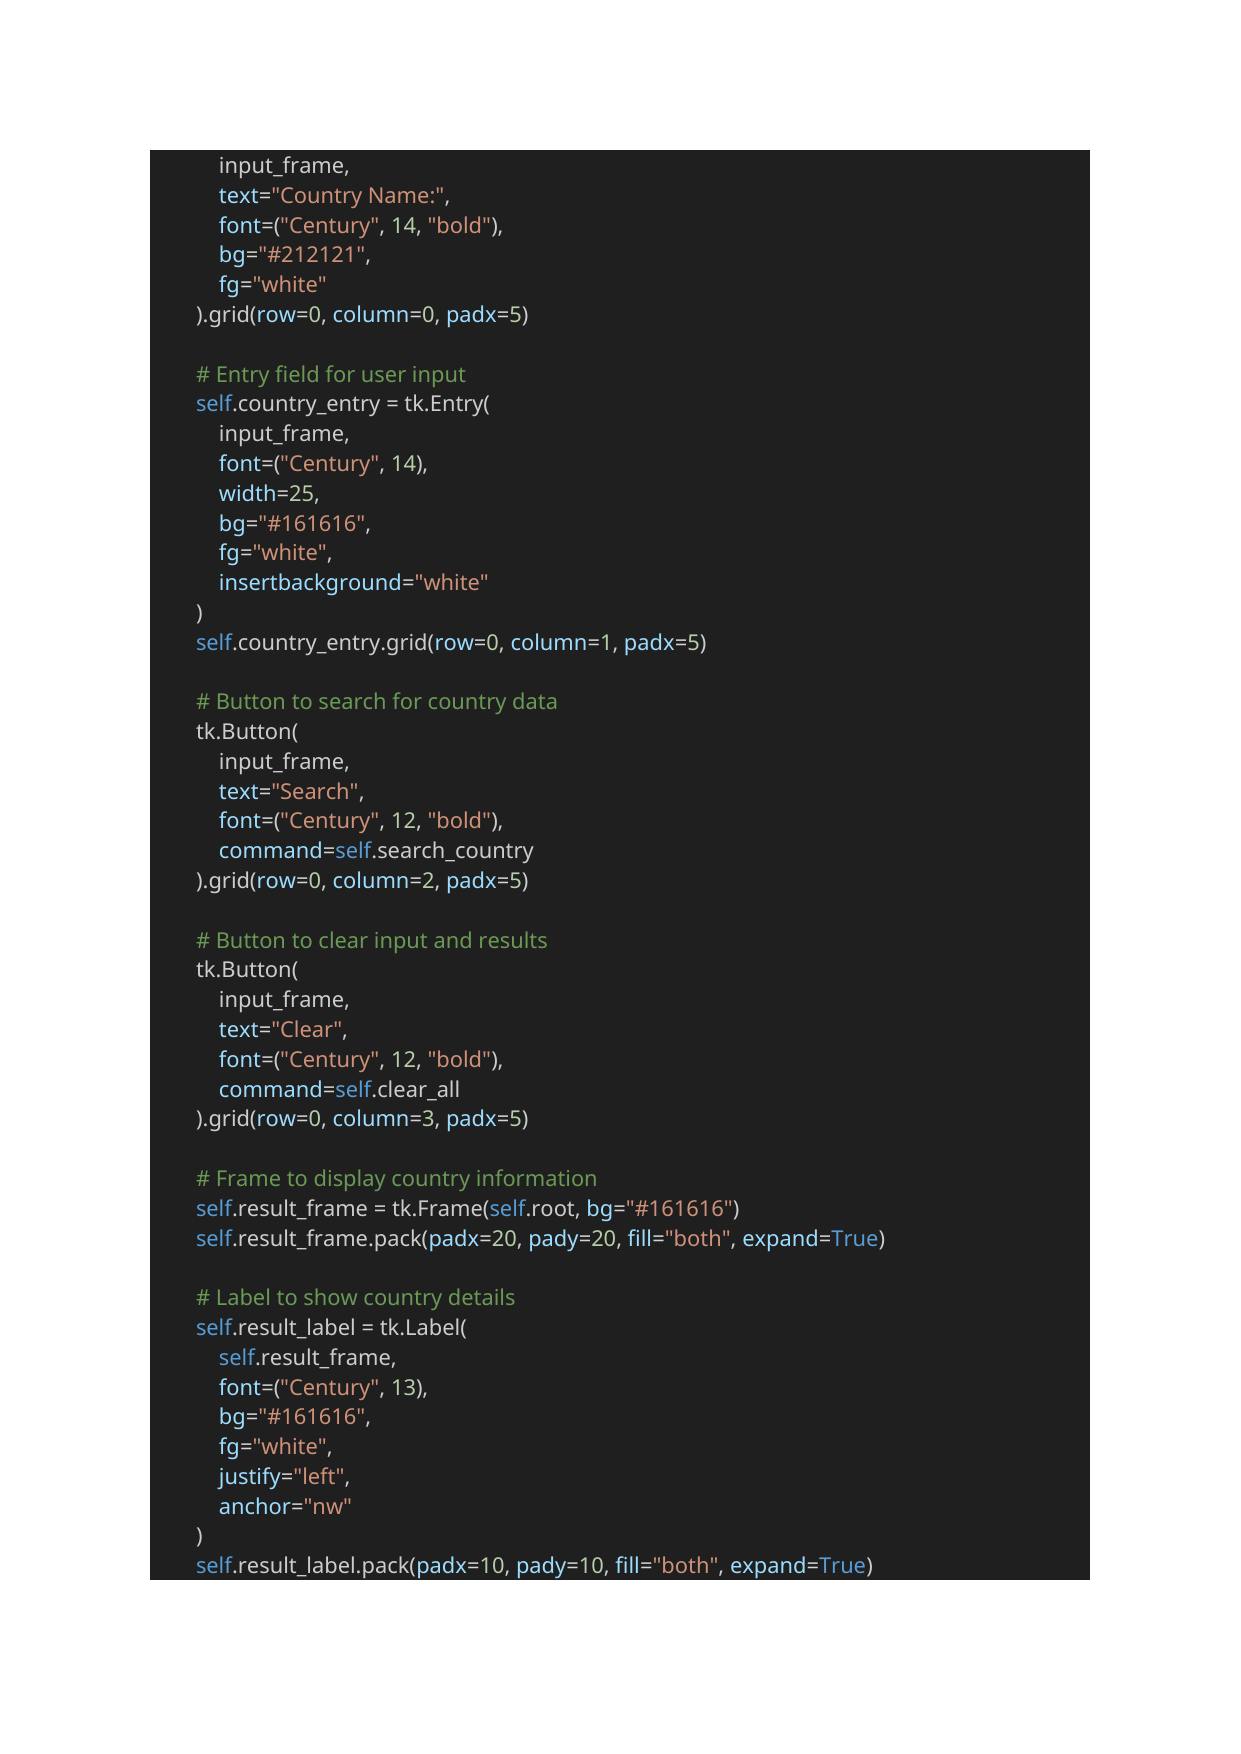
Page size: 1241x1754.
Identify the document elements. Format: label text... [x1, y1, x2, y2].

text font=("Century", 12, "bold"), [150, 1044, 1090, 1073]
text fg="white", [150, 537, 1090, 567]
text text="Country Name:", [150, 180, 1090, 209]
text # Entry field for user input [150, 358, 1090, 388]
text font=("Century", 14, "bold"), [150, 209, 1090, 239]
text text="Clear", [150, 1014, 1090, 1044]
text # Label to show country details [150, 1282, 1090, 1312]
text input_frame, [150, 746, 1090, 776]
text self.country_entry = tk.Entry( [150, 388, 1090, 418]
text text="Search", [150, 776, 1090, 805]
text self.result_frame, [150, 1342, 1090, 1371]
text tk.Button( [150, 954, 1090, 984]
text font=("Century", 12, "bold"), [150, 805, 1090, 835]
text ).grid(row=0, column=2, padx=5) [150, 865, 1090, 895]
text ).grid(row=0, column=0, padx=5) [150, 299, 1090, 329]
text ) [150, 597, 1090, 627]
text bg="#212121", [150, 239, 1090, 269]
text tk.Button( [150, 716, 1090, 746]
text input_frame, [150, 418, 1090, 448]
text input_frame, [150, 150, 1090, 180]
text fg="white" [150, 269, 1090, 299]
text justify="left", [150, 1461, 1090, 1491]
text width=25, [150, 478, 1090, 507]
text command=self.clear_all [150, 1073, 1090, 1103]
text self.result_label = tk.Label( [150, 1312, 1090, 1342]
text fg="white", [150, 1431, 1090, 1461]
text # Button to search for country data [150, 686, 1090, 716]
text self.country_entry.grid(row=0, column=1, padx=5) [150, 627, 1090, 656]
text self.result_frame.pack(padx=20, pady=20, fill="both", expand=True) [150, 1222, 1090, 1252]
text font=("Century", 14), [150, 448, 1090, 478]
text input_frame, [150, 984, 1090, 1014]
text # Button to clear input and results [150, 924, 1090, 954]
text self.result_frame = tk.Frame(self.root, bg="#161616") [150, 1193, 1090, 1222]
text # Frame to display country information [150, 1163, 1090, 1193]
text ) [150, 1520, 1090, 1550]
text font=("Century", 13), [150, 1371, 1090, 1401]
text anchor="nw" [150, 1491, 1090, 1520]
text bg="#161616", [150, 1401, 1090, 1431]
text ).grid(row=0, column=3, padx=5) [150, 1103, 1090, 1133]
text command=self.search_country [150, 835, 1090, 865]
text insertbackground="white" [150, 567, 1090, 597]
text self.result_label.pack(padx=10, pady=10, fill="both", expand=True) [150, 1550, 1090, 1580]
text bg="#161616", [150, 507, 1090, 537]
